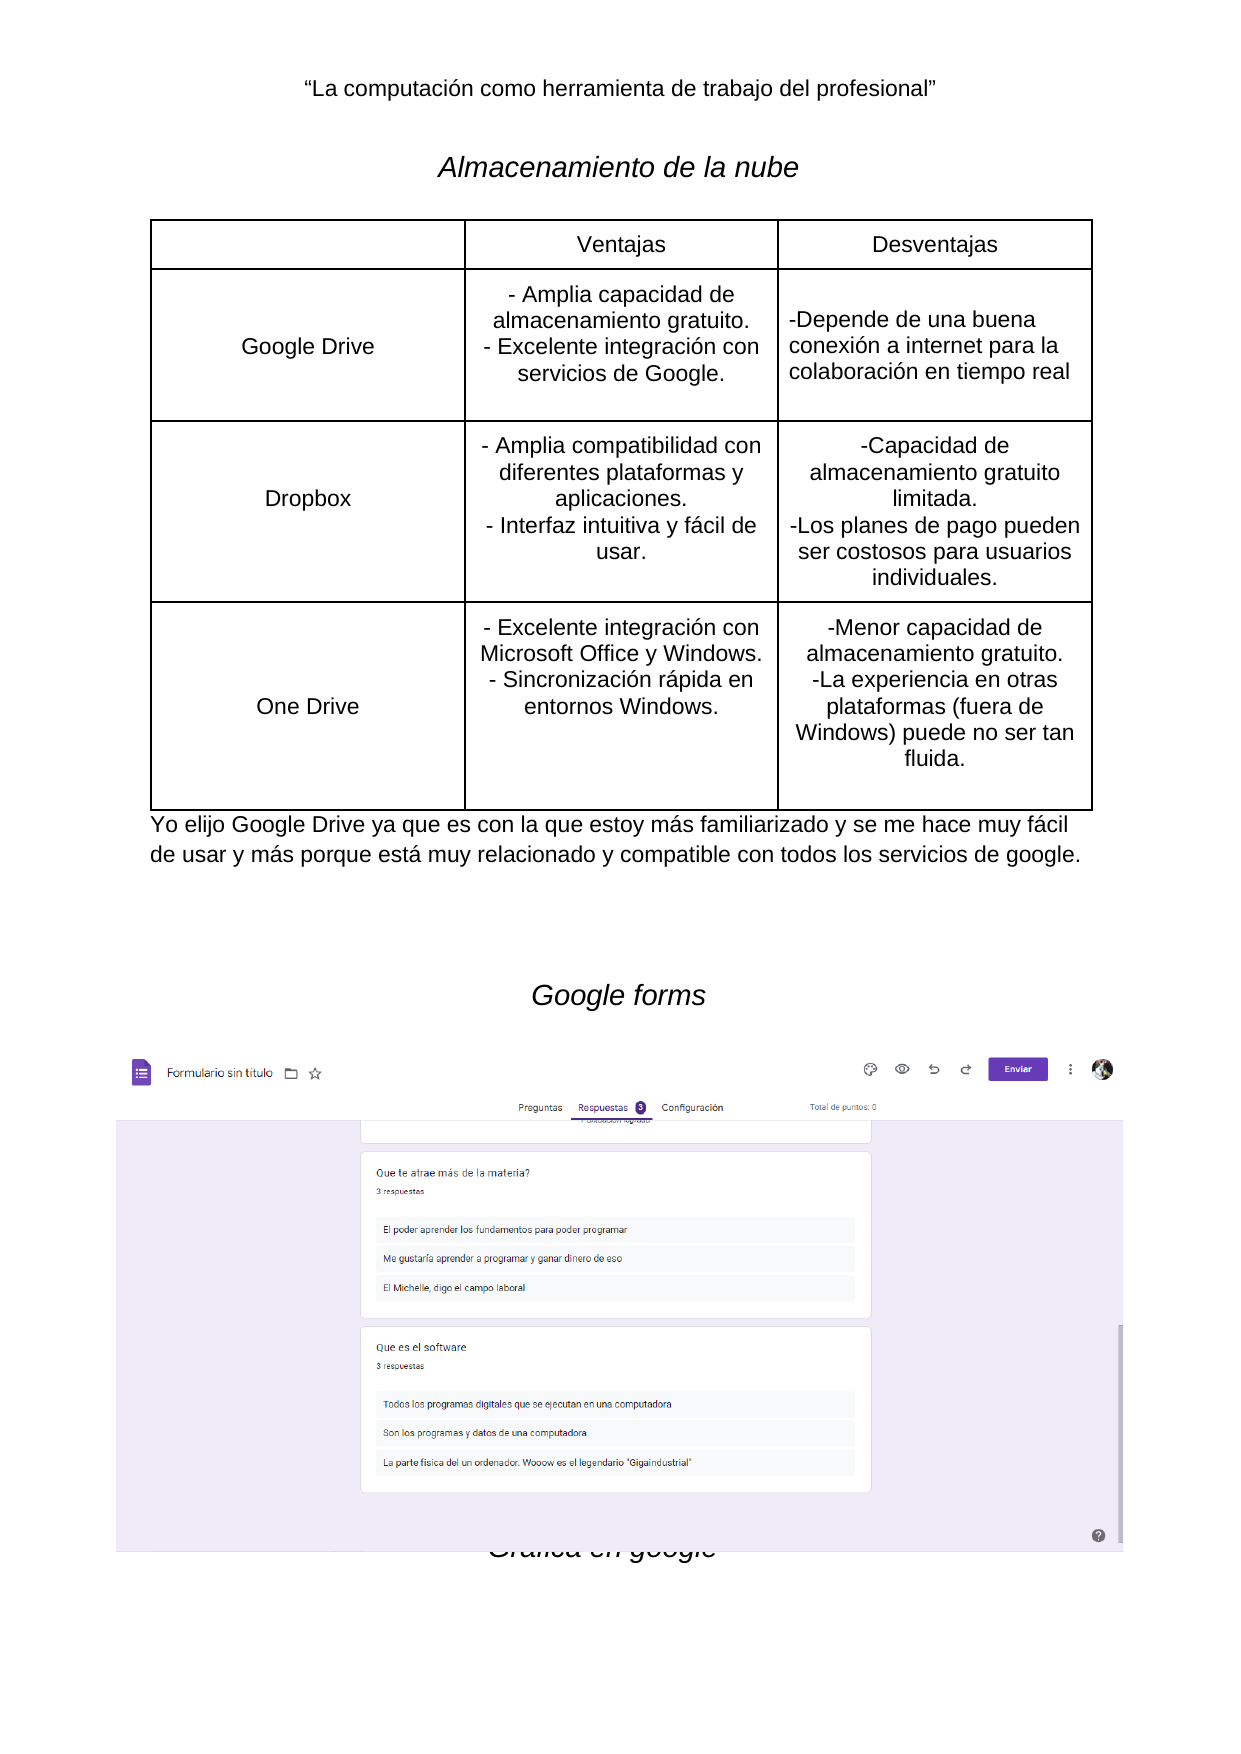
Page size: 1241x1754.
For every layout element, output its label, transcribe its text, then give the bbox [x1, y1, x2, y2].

table_cell Google Drive [152, 270, 464, 420]
table_header [152, 221, 464, 268]
table_header Desventajas [779, 221, 1091, 268]
picture [116, 1049, 1124, 1552]
table_cell -Menor capacidad de almacenamiento gratuito. -La experiencia en otras plataformas (fuera de Windows) puede no ser tan fluida. [779, 603, 1091, 808]
text Google forms [150, 978, 1090, 1012]
table_cell Dropbox [152, 422, 464, 601]
table_cell - Amplia compatibilidad con diferentes plataformas y aplicaciones. - Interfaz intuitiva y fácil de usar. [466, 422, 777, 601]
table_cell - Excelente integración con Microsoft Office y Windows. - Sincronización rápida en entornos Windows. [466, 603, 777, 808]
table_cell -Depende de una buena conexión a internet para la colaboración en tiempo real [779, 270, 1091, 420]
table_cell One Drive [152, 603, 464, 808]
text Yo elijo Google Drive ya que es con la que estoy más familiarizado y se me hace muy fácil de usar y más porque está muy relacionado y compatible con todos los servicios de google. [150, 811, 1090, 867]
text Almacenamiento de la nube [150, 150, 1090, 183]
table_header Ventajas [466, 221, 777, 268]
table_cell -Capacidad de almacenamiento gratuito limitada. -Los planes de pago pueden ser costosos para usuarios individuales. [779, 422, 1091, 601]
table_cell - Amplia capacidad de almacenamiento gratuito. - Excelente integración con servicios de Google. [466, 270, 777, 420]
